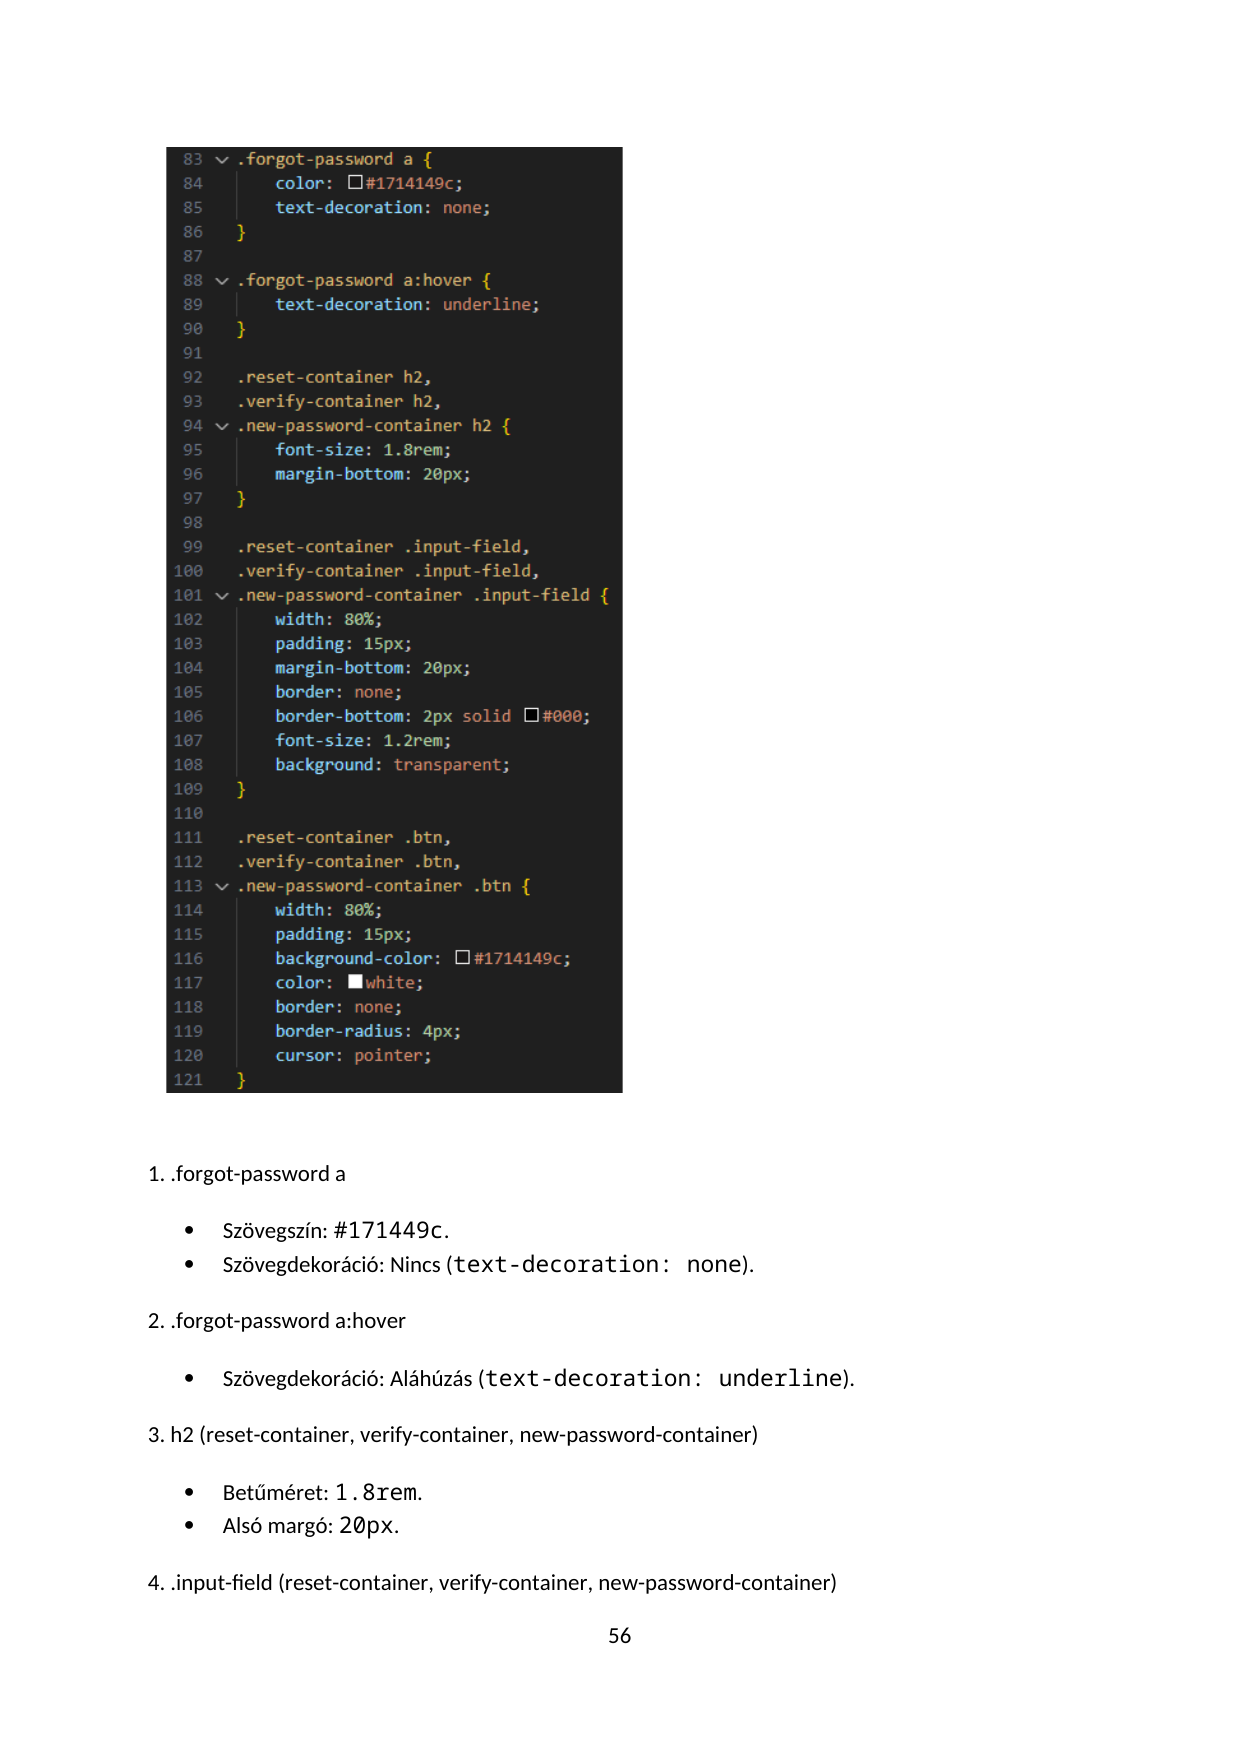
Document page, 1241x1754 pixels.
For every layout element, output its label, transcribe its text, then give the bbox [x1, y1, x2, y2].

list Alsó margó: 20px. [185, 1509, 1093, 1541]
text 2. .forgot-password a:hover [148, 1306, 1093, 1334]
text 1. .forgot-password a [148, 1159, 1093, 1187]
list Szövegdekoráció: Aláhúzás (text-decoration: underline). [185, 1362, 1093, 1393]
list Betűméret: 1.8rem. [185, 1476, 1093, 1507]
text 3. h2 (reset-container, verify-container, new-password-container) [148, 1420, 1093, 1448]
list Szövegdekoráció: Nincs (text-decoration: none). [185, 1248, 1093, 1279]
list Szövegszín: #171449c. [185, 1214, 1093, 1245]
text 4. .input-field (reset-container, verify-container, new-password-container) [148, 1568, 1093, 1596]
